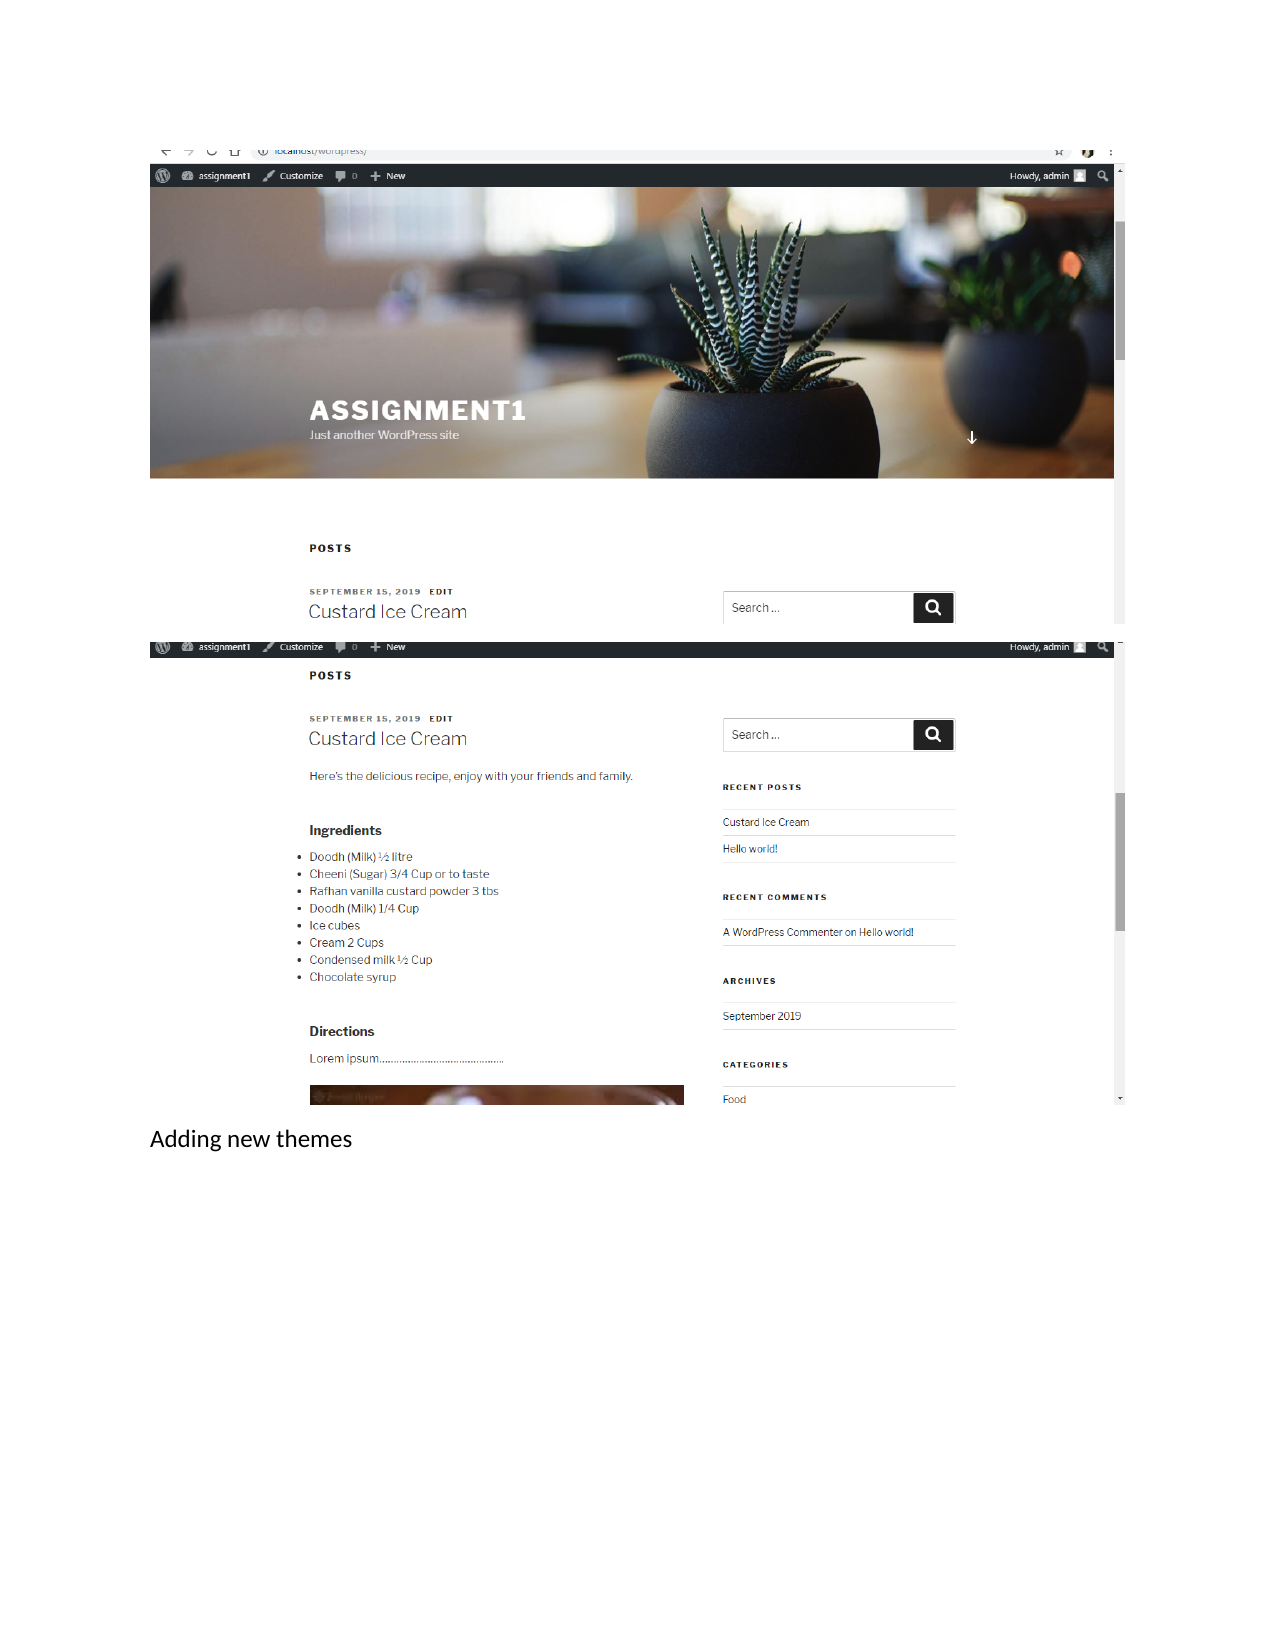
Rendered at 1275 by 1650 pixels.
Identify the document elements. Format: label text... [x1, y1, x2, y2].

text Adding new themes [150, 1124, 1125, 1154]
picture [150, 642, 1125, 1105]
picture [150, 150, 1125, 624]
